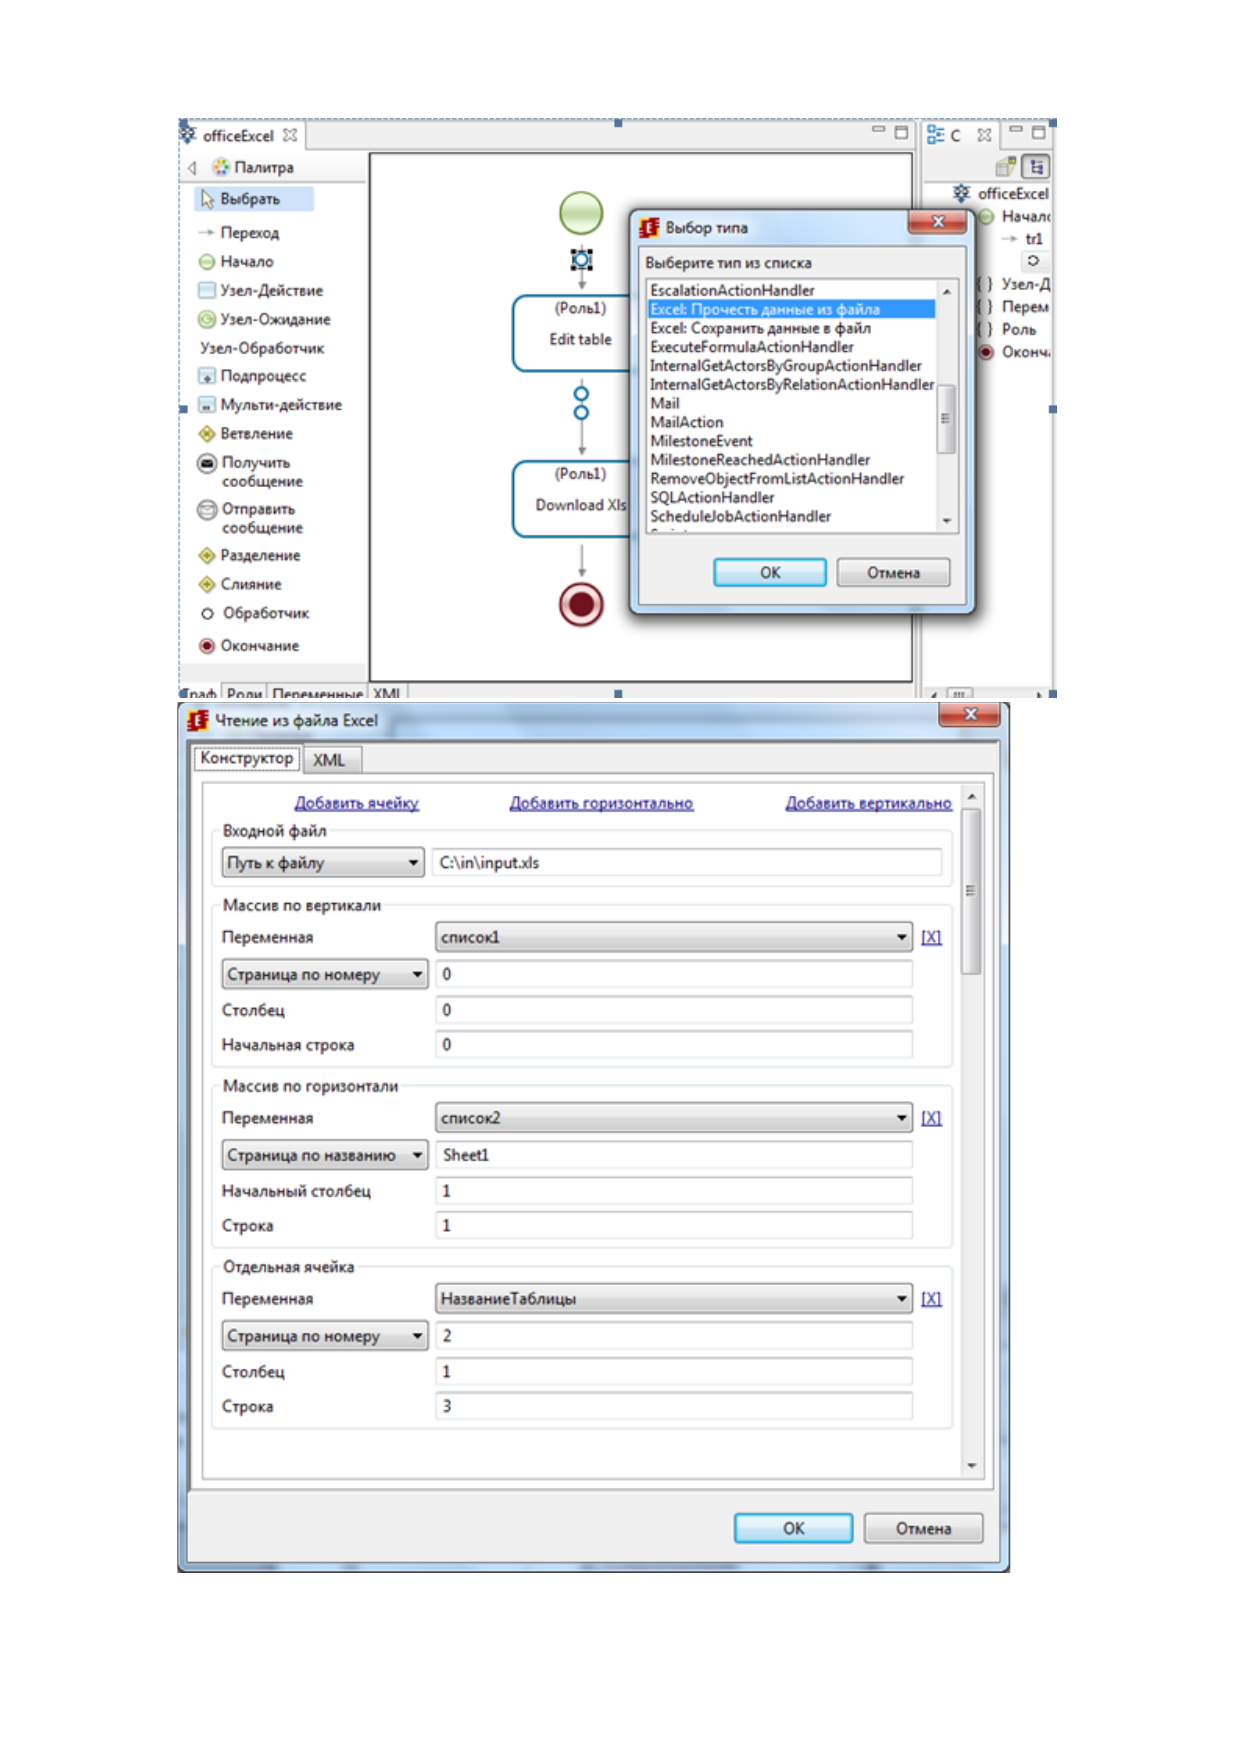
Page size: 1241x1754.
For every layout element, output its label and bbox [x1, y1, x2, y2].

picture [177, 118, 1057, 698]
picture [177, 702, 1012, 1573]
